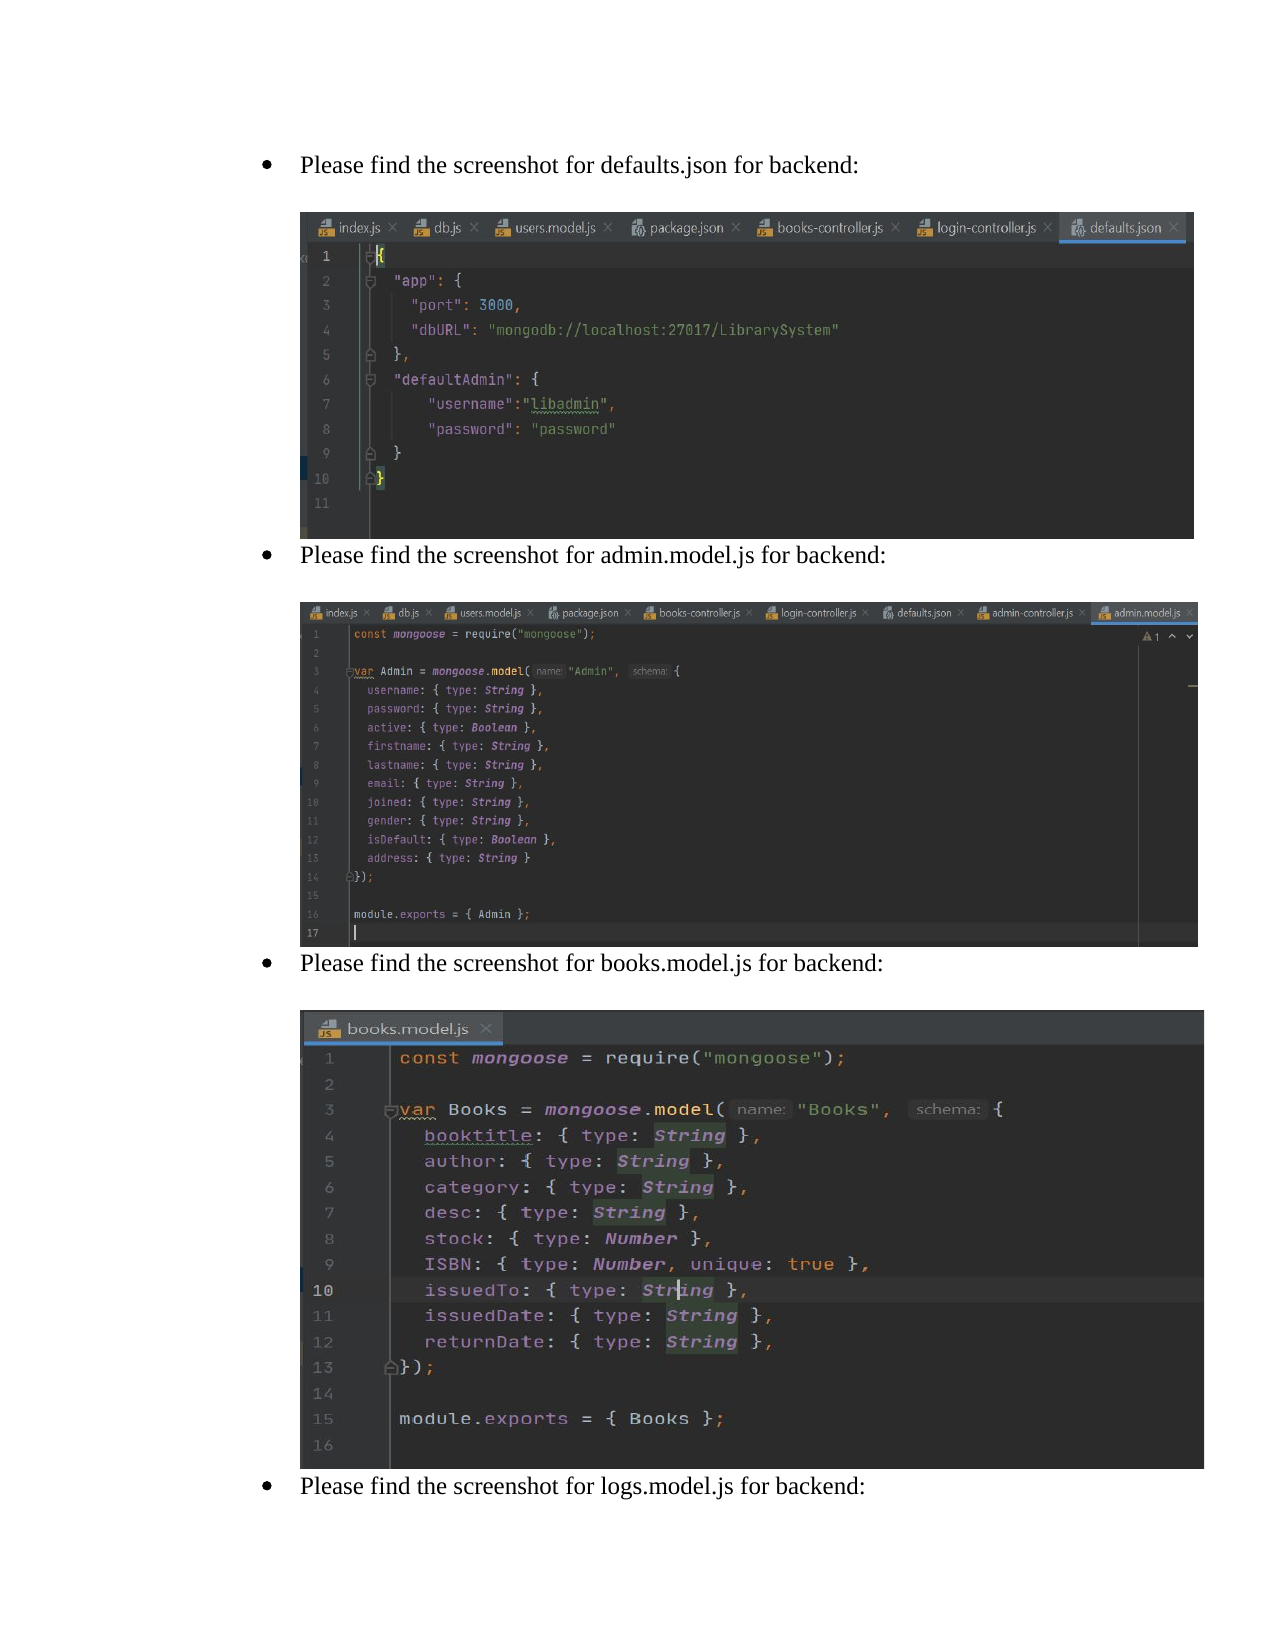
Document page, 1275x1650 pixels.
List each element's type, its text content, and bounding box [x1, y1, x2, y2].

list Please find the screenshot for books.model.js for backend: [262, 948, 1125, 977]
list Please find the screenshot for logs.model.js for backend: [262, 1471, 1125, 1500]
picture [300, 212, 1194, 539]
list Please find the screenshot for defaults.json for backend: [262, 150, 1125, 179]
list Please find the screenshot for admin.model.js for backend: [262, 540, 1125, 569]
picture [300, 1010, 1205, 1469]
picture [300, 602, 1198, 947]
